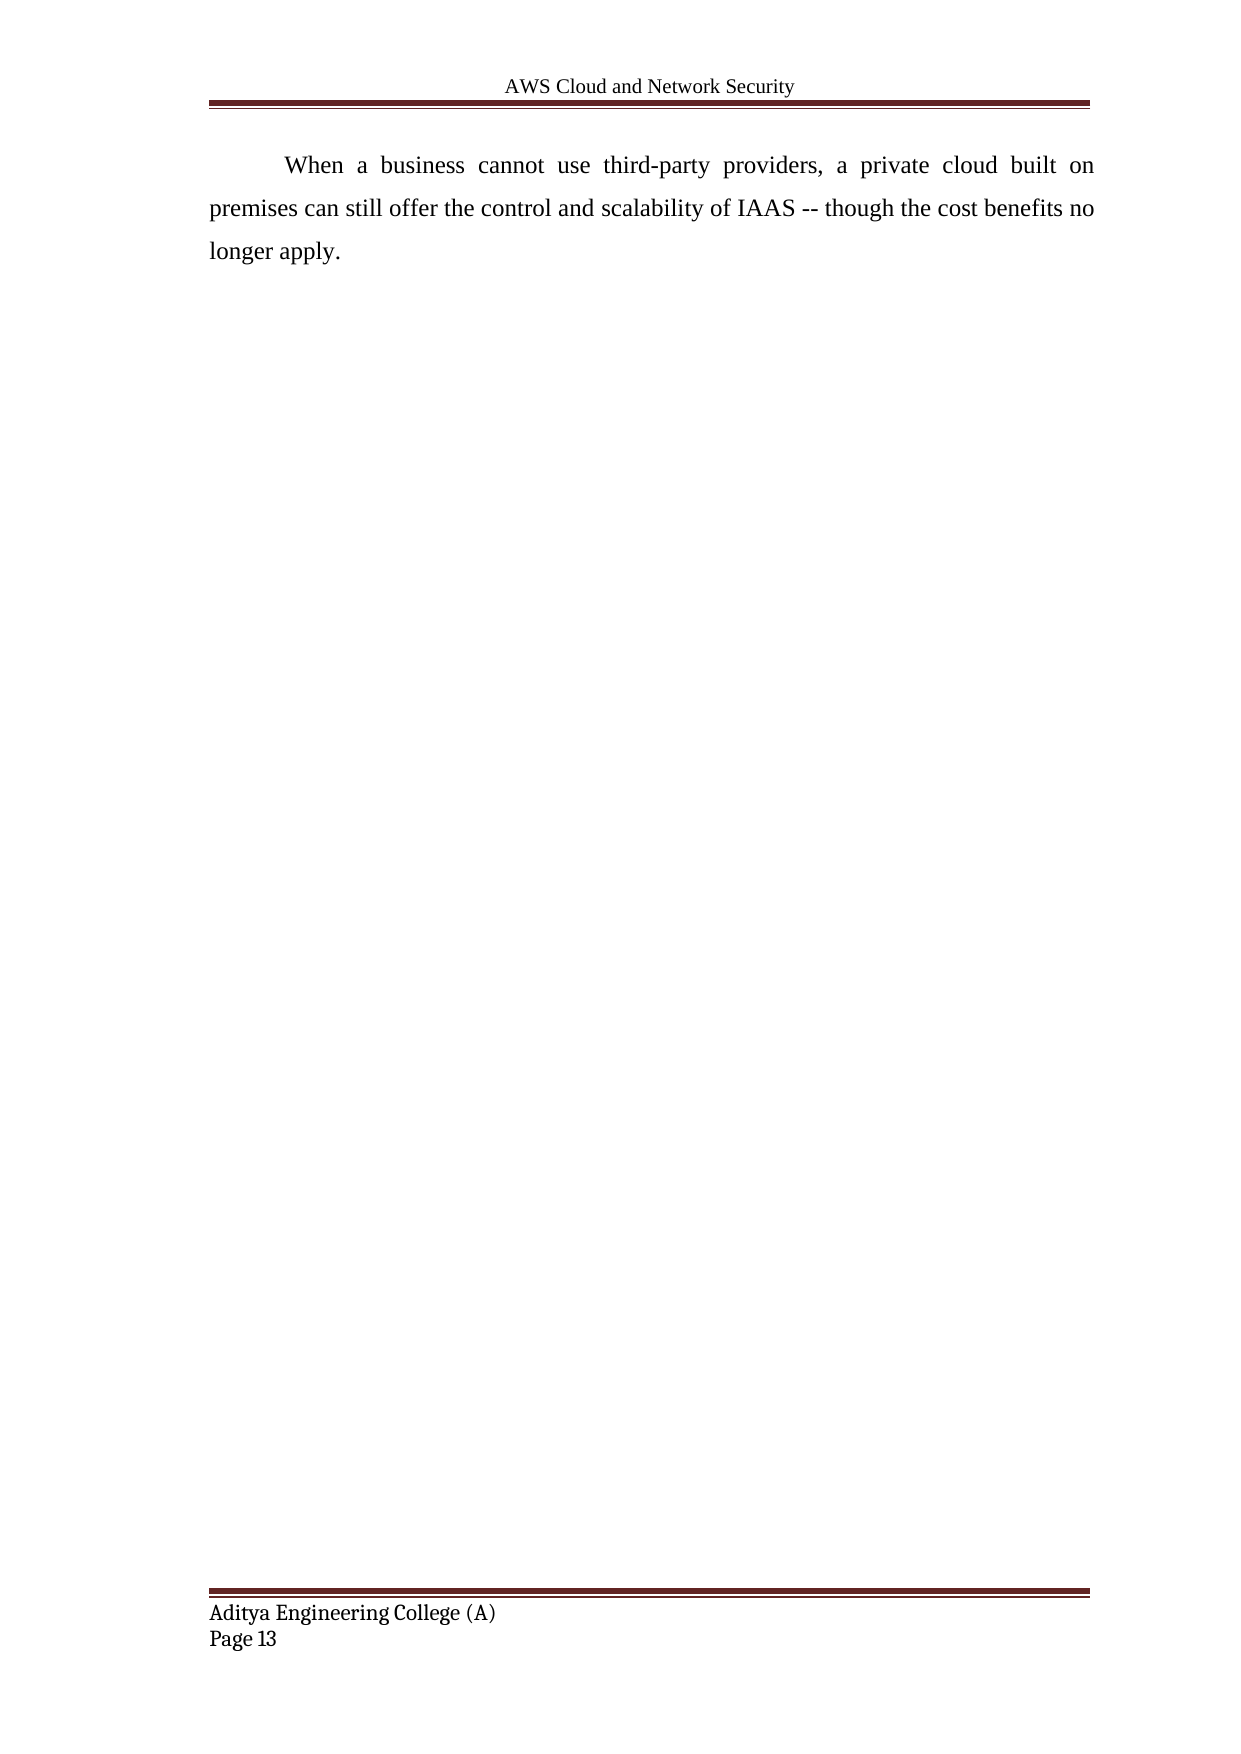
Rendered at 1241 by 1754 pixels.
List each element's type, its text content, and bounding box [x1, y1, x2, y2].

text When a business cannot use third-party providers, a private cloud built on premises can still offer the control and scalability of IAAS -- though the cost benefits no longer apply. [209, 150, 1095, 265]
